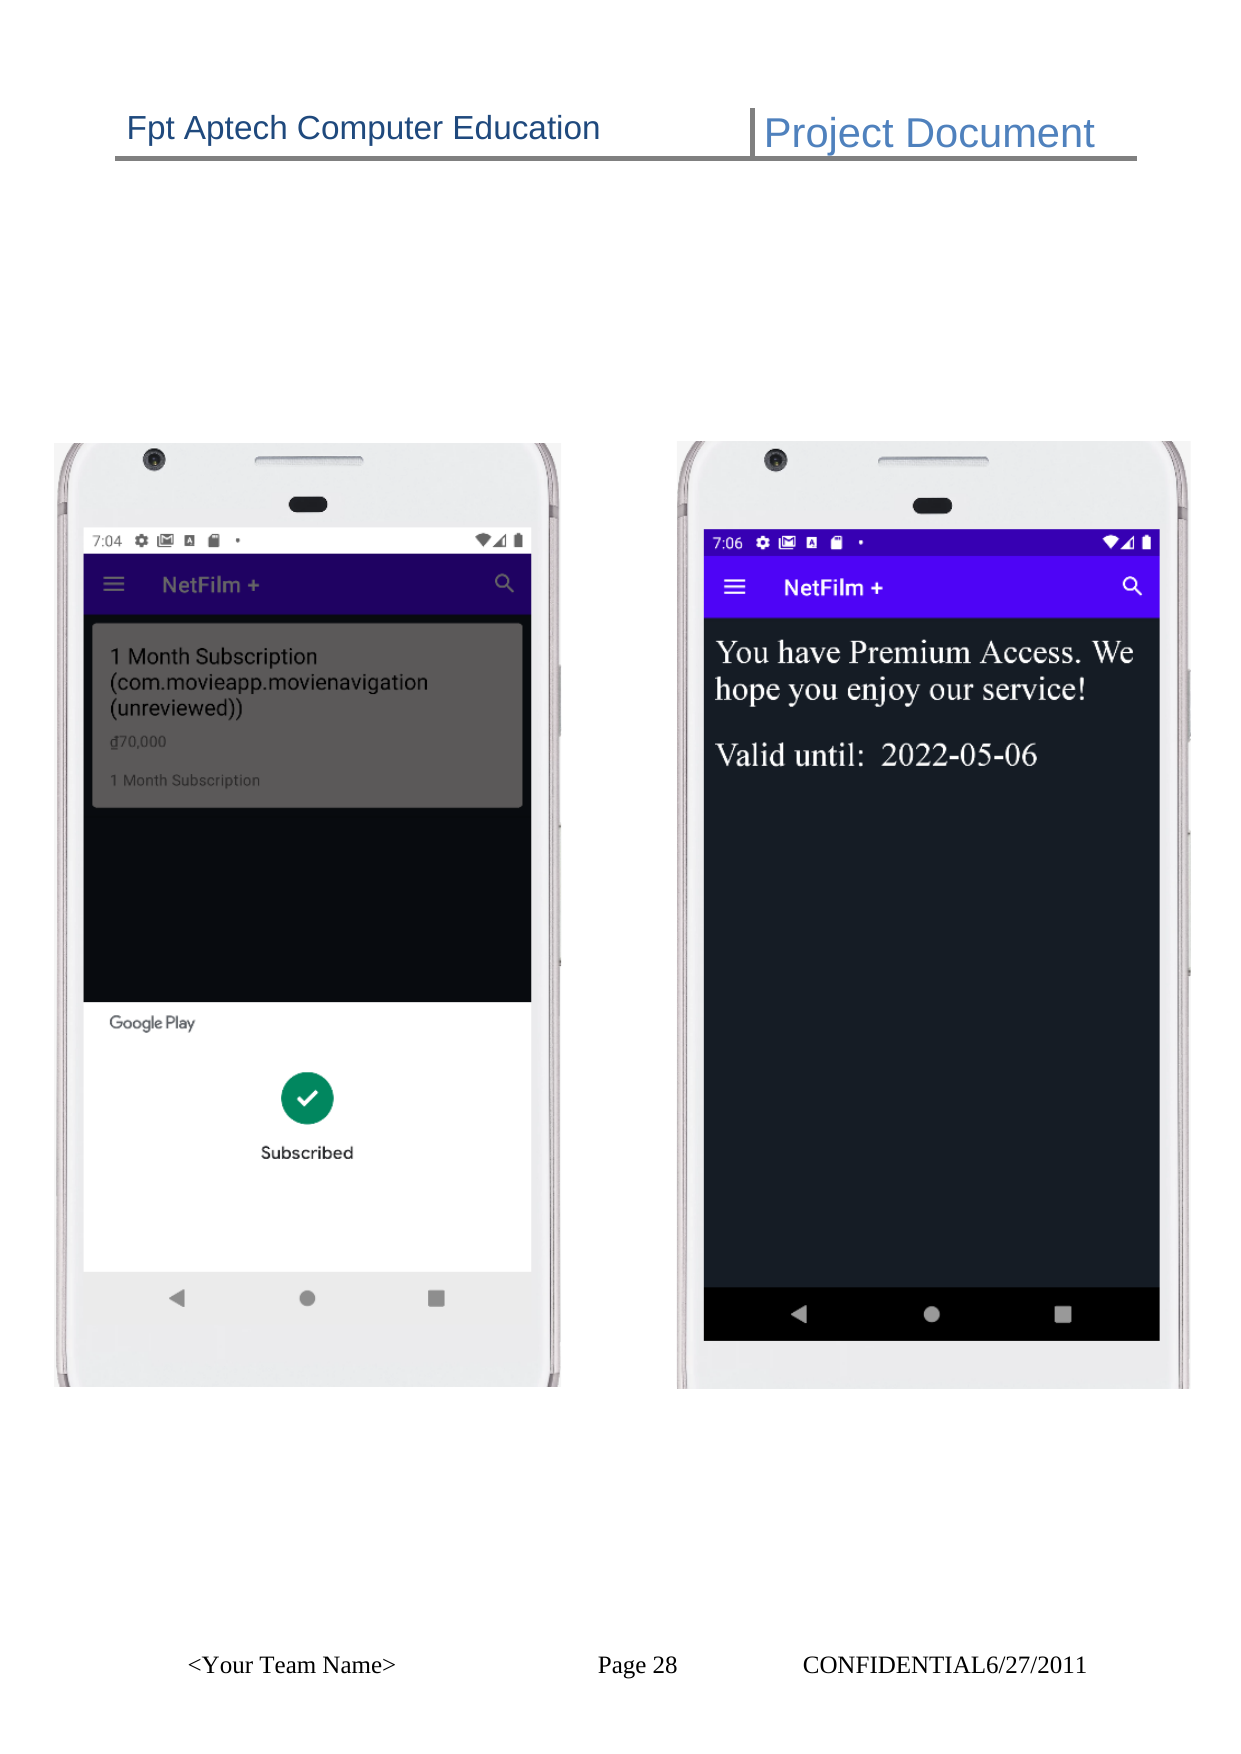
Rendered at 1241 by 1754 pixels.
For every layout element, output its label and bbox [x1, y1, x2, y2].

picture [54, 443, 562, 1387]
picture [676, 441, 1191, 1389]
